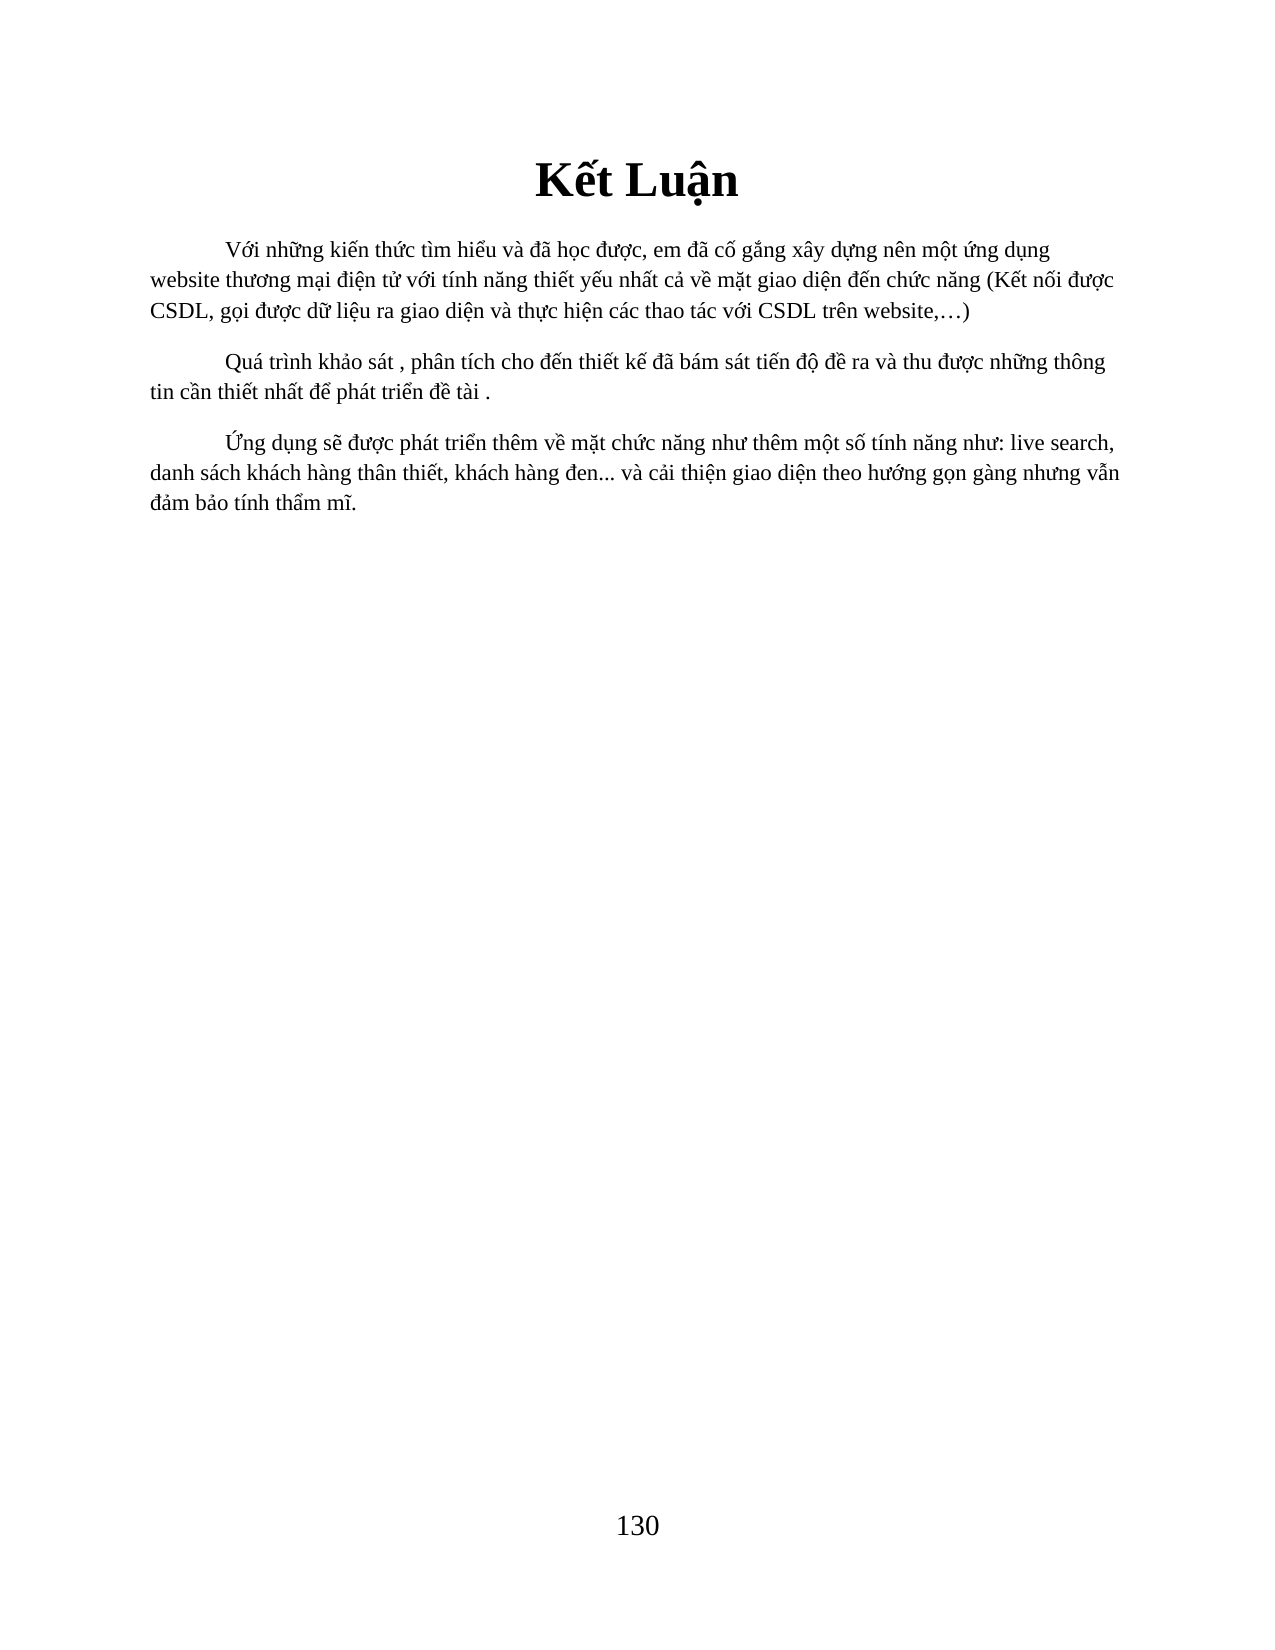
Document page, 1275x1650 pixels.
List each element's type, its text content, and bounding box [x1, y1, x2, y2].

text Kết Luận [150, 150, 1125, 207]
text Với những kiến thức tìm hiểu và đã học được, em đã cố gắng xây dựng nên một ứng dụng website thương mại điện tử với tính năng thiết yếu nhất cả về mặt giao diện đến chức năng (Kết nối được CSDL, gọi được dữ liệu ra giao diện và thực hiện các thao tác với CSDL trên website,…) [150, 236, 1125, 323]
text Quá trình khảo sát , phân tích cho đến thiết kế đã bám sát tiến độ đề ra và thu được những thông tin cần thiết nhất để phát triển đề tài . [150, 348, 1125, 404]
text Ứng dụng sẽ được phát triển thêm về mặt chức năng như thêm một số tính năng như: live search, danh sách khách hàng thân thiết, khách hàng đen... và cải thiện giao diện theo hướng gọn gàng nhưng vẫn đảm bảo tính thẩm mĩ. [150, 429, 1125, 516]
